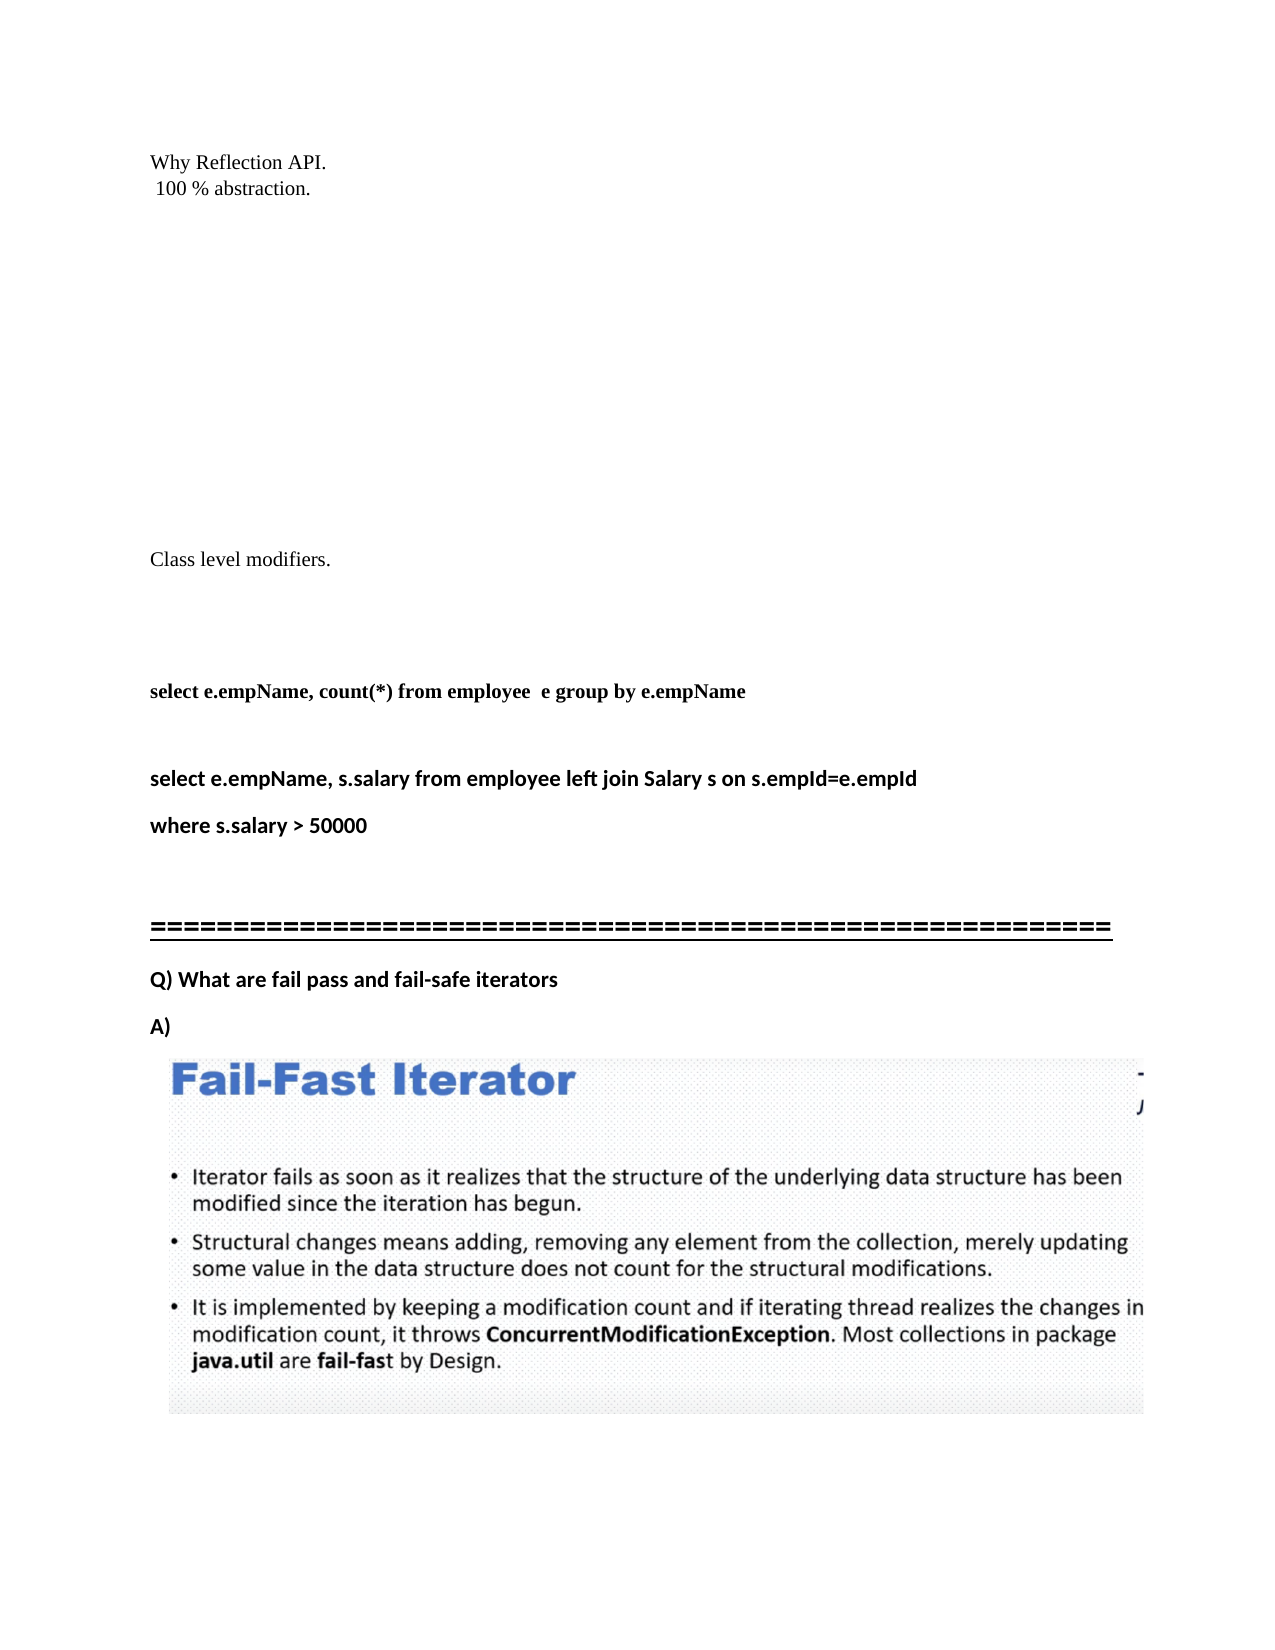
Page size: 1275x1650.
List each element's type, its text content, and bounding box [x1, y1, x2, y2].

text select e.empName, count(*) from employee e group by e.empName [150, 679, 1125, 703]
text Class level modifiers. [150, 547, 1125, 571]
text Why Reflection API. 100 % abstraction. [150, 150, 1125, 200]
text Q) What are fail pass and fail-safe iterators [150, 965, 1125, 993]
text select e.empName, s.salary from employee left join Salary s on s.empId=e.empId [150, 764, 1125, 792]
text A) [150, 1012, 1125, 1040]
text where s.salary > 50000 [150, 811, 1125, 839]
text ========================================================== [150, 904, 1125, 945]
